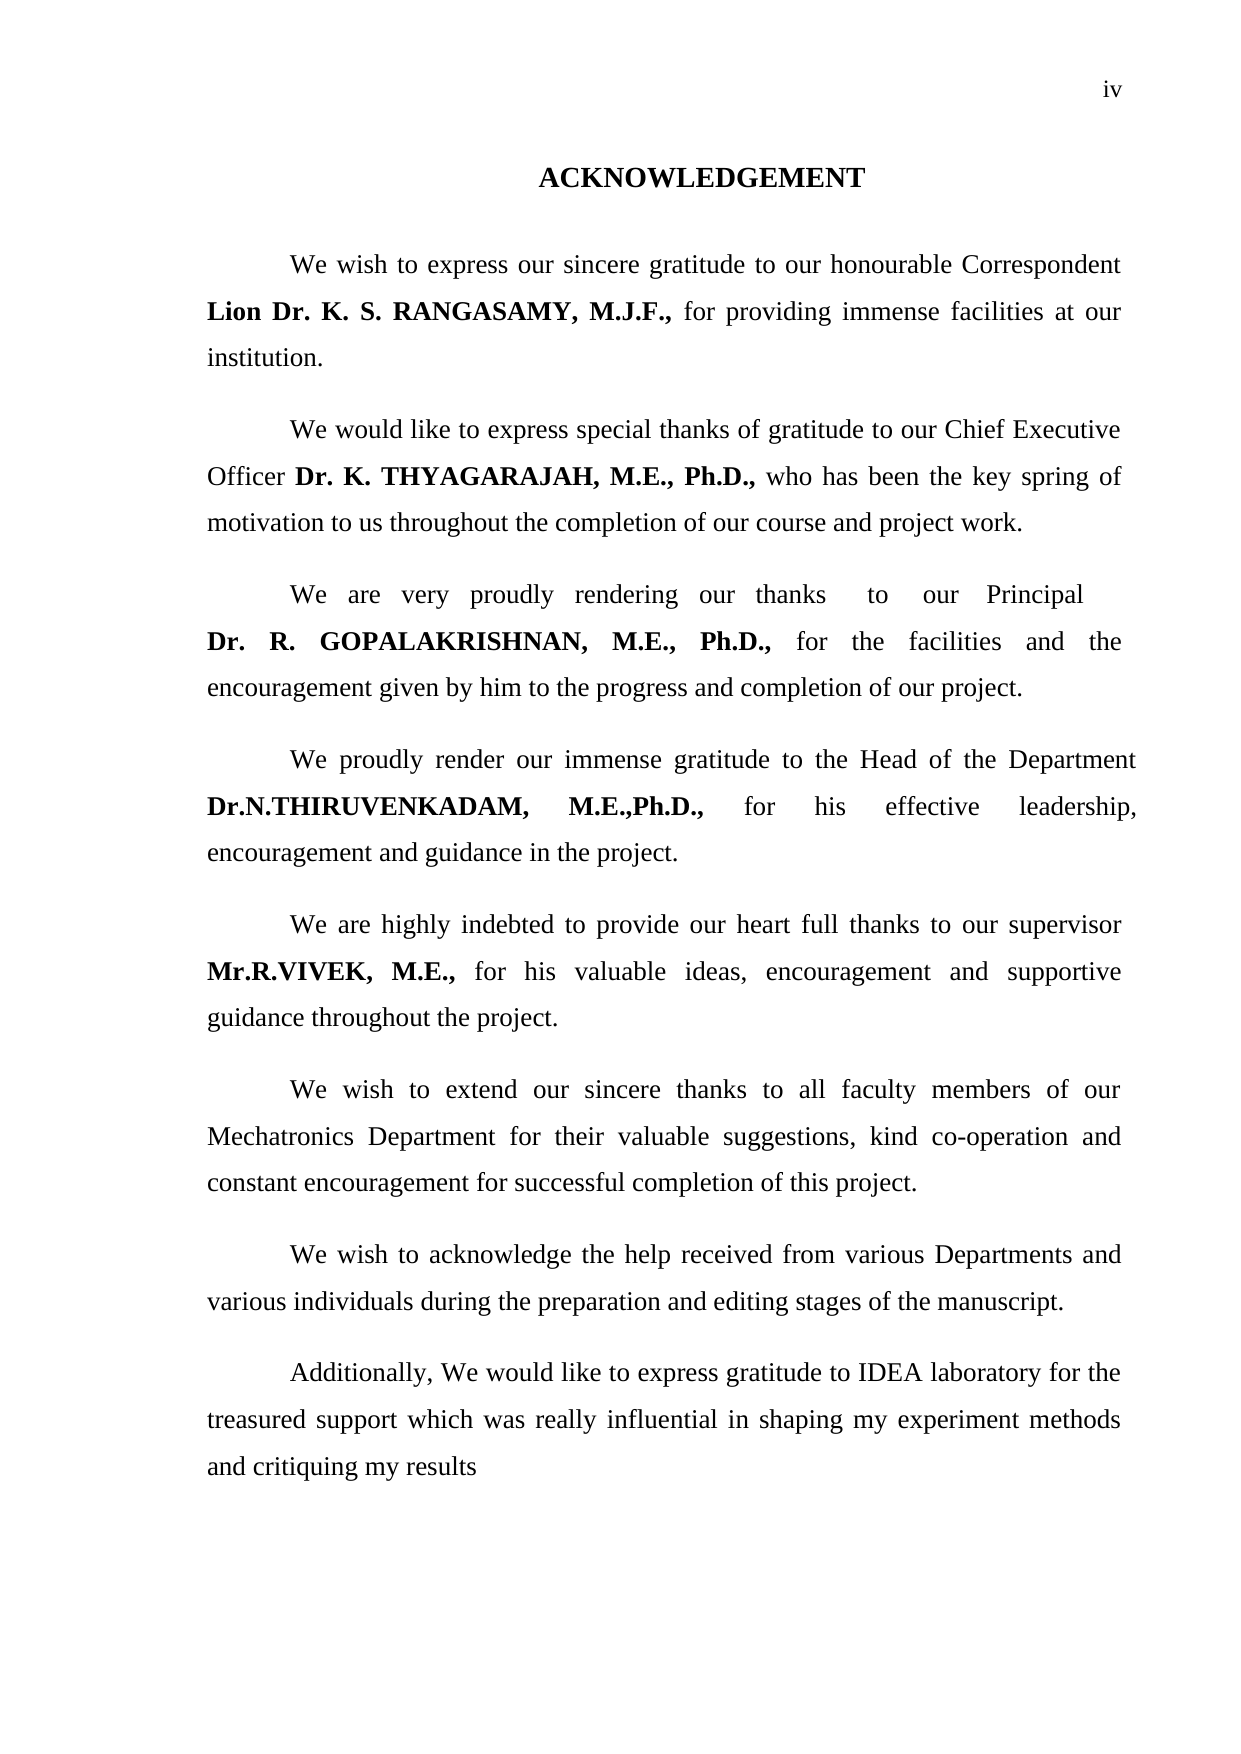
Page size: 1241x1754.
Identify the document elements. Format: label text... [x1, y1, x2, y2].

text We wish to express our sincere gratitude to our honourable Correspondent Lion Dr. K. S. RANGASAMY, M.J.F., for providing immense facilities at our institution. [207, 248, 1122, 372]
title ACKNOWLEDGEMENT [207, 160, 1122, 194]
text Additionally, We would like to express gratitude to IDEA laboratory for the treasured support which was really influential in shaping my experiment methods and critiquing my results [207, 1356, 1122, 1481]
text We wish to acknowledge the help received from various Departments and various individuals during the preparation and editing stages of the manuscript. [207, 1238, 1122, 1316]
text We are very proudly rendering our thanks to our Principal Dr. R. GOPALAKRISHNAN, M.E., Ph.D., for the facilities and the encouragement given by him to the progress and completion of our project. [207, 578, 1122, 702]
text We wish to extend our sincere thanks to all faculty members of our Mechatronics Department for their valuable suggestions, kind co-operation and constant encouragement for successful completion of this project. [207, 1073, 1122, 1197]
text We are highly indebted to provide our heart full thanks to our supervisor Mr.R.VIVEK, M.E., for his valuable ideas, encouragement and supportive guidance throughout the project. [207, 908, 1122, 1032]
text We would like to express special thanks of gratitude to our Chief Executive Officer Dr. K. THYAGARAJAH, M.E., Ph.D., who has been the key spring of motivation to us throughout the completion of our course and project work. [207, 413, 1122, 537]
text We proudly render our immense gratitude to the Head of the Department Dr.N.THIRUVENKADAM, M.E.,Ph.D., for his effective leadership, encouragement and guidance in the project. [207, 743, 1137, 867]
